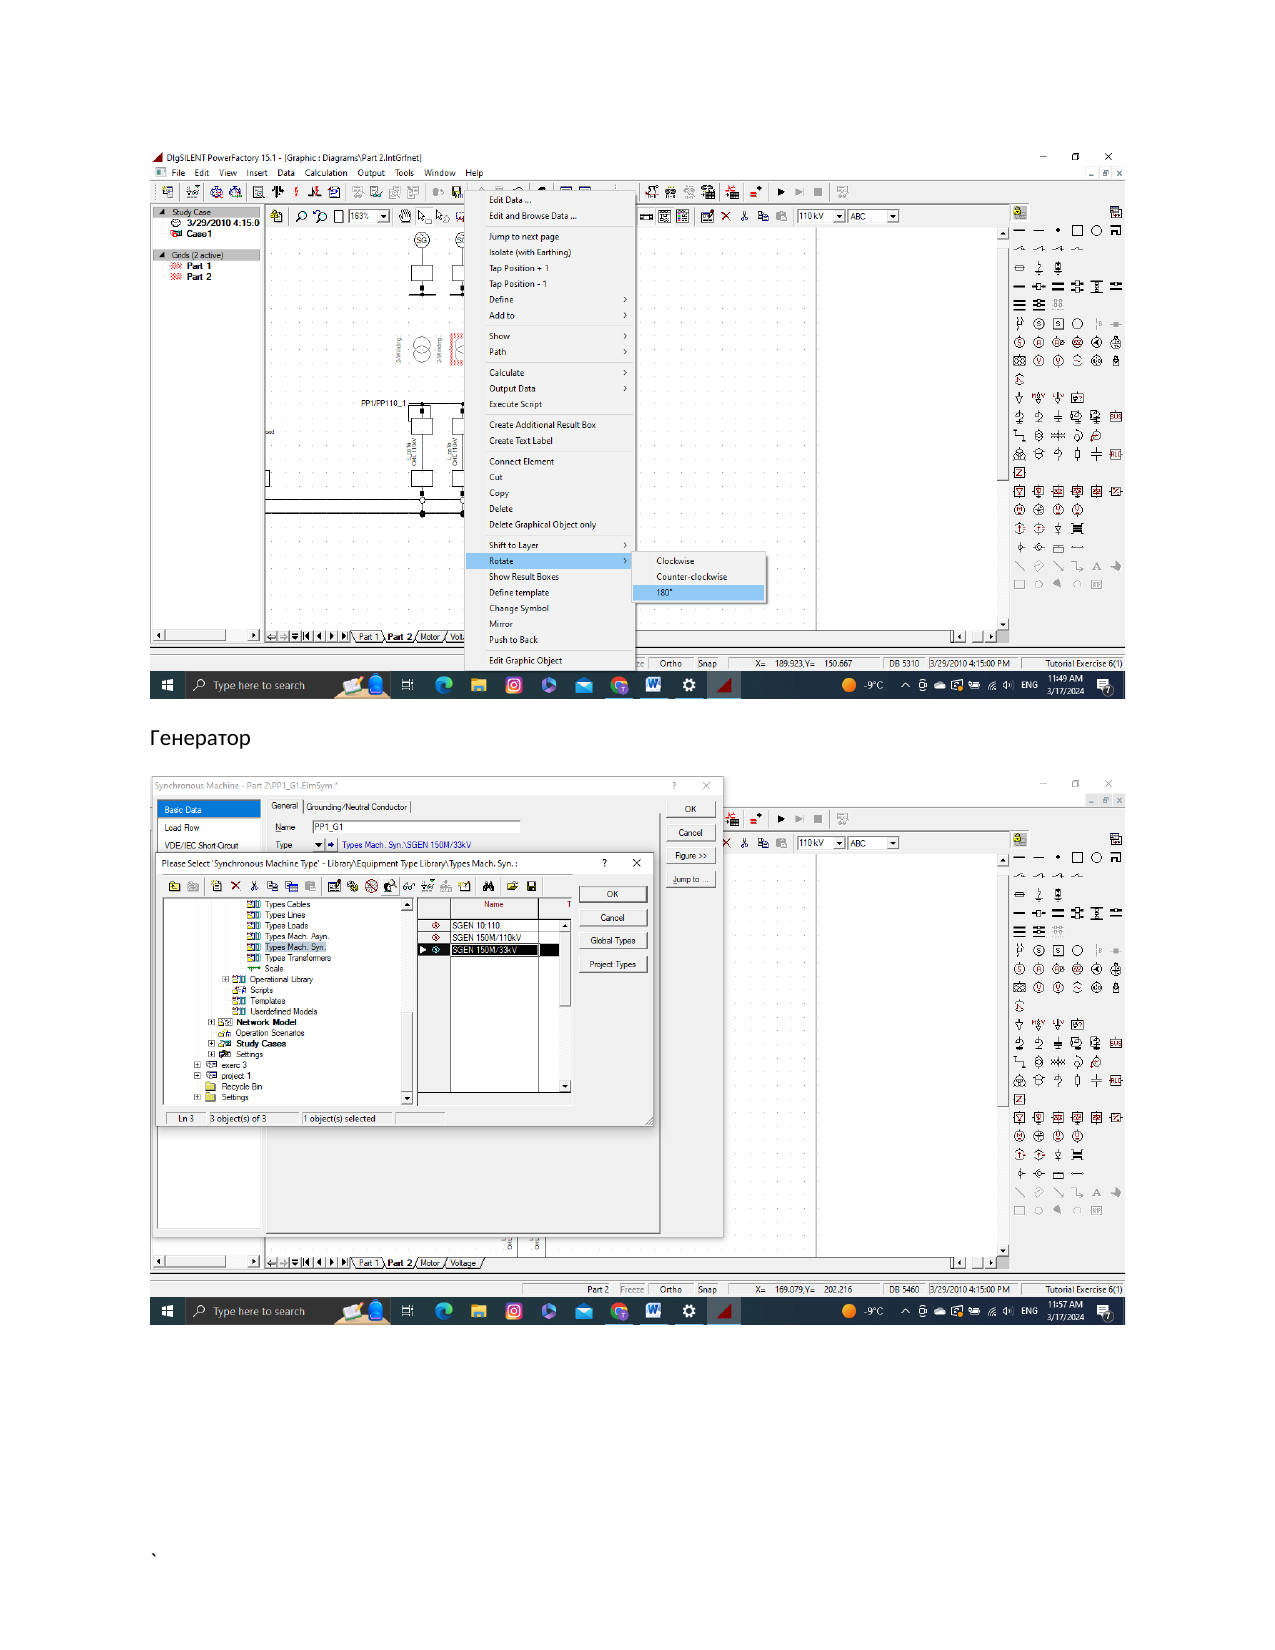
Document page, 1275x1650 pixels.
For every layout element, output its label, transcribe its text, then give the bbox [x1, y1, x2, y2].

text Генератор [150, 723, 1125, 751]
picture [150, 776, 1125, 1325]
picture [150, 150, 1125, 699]
